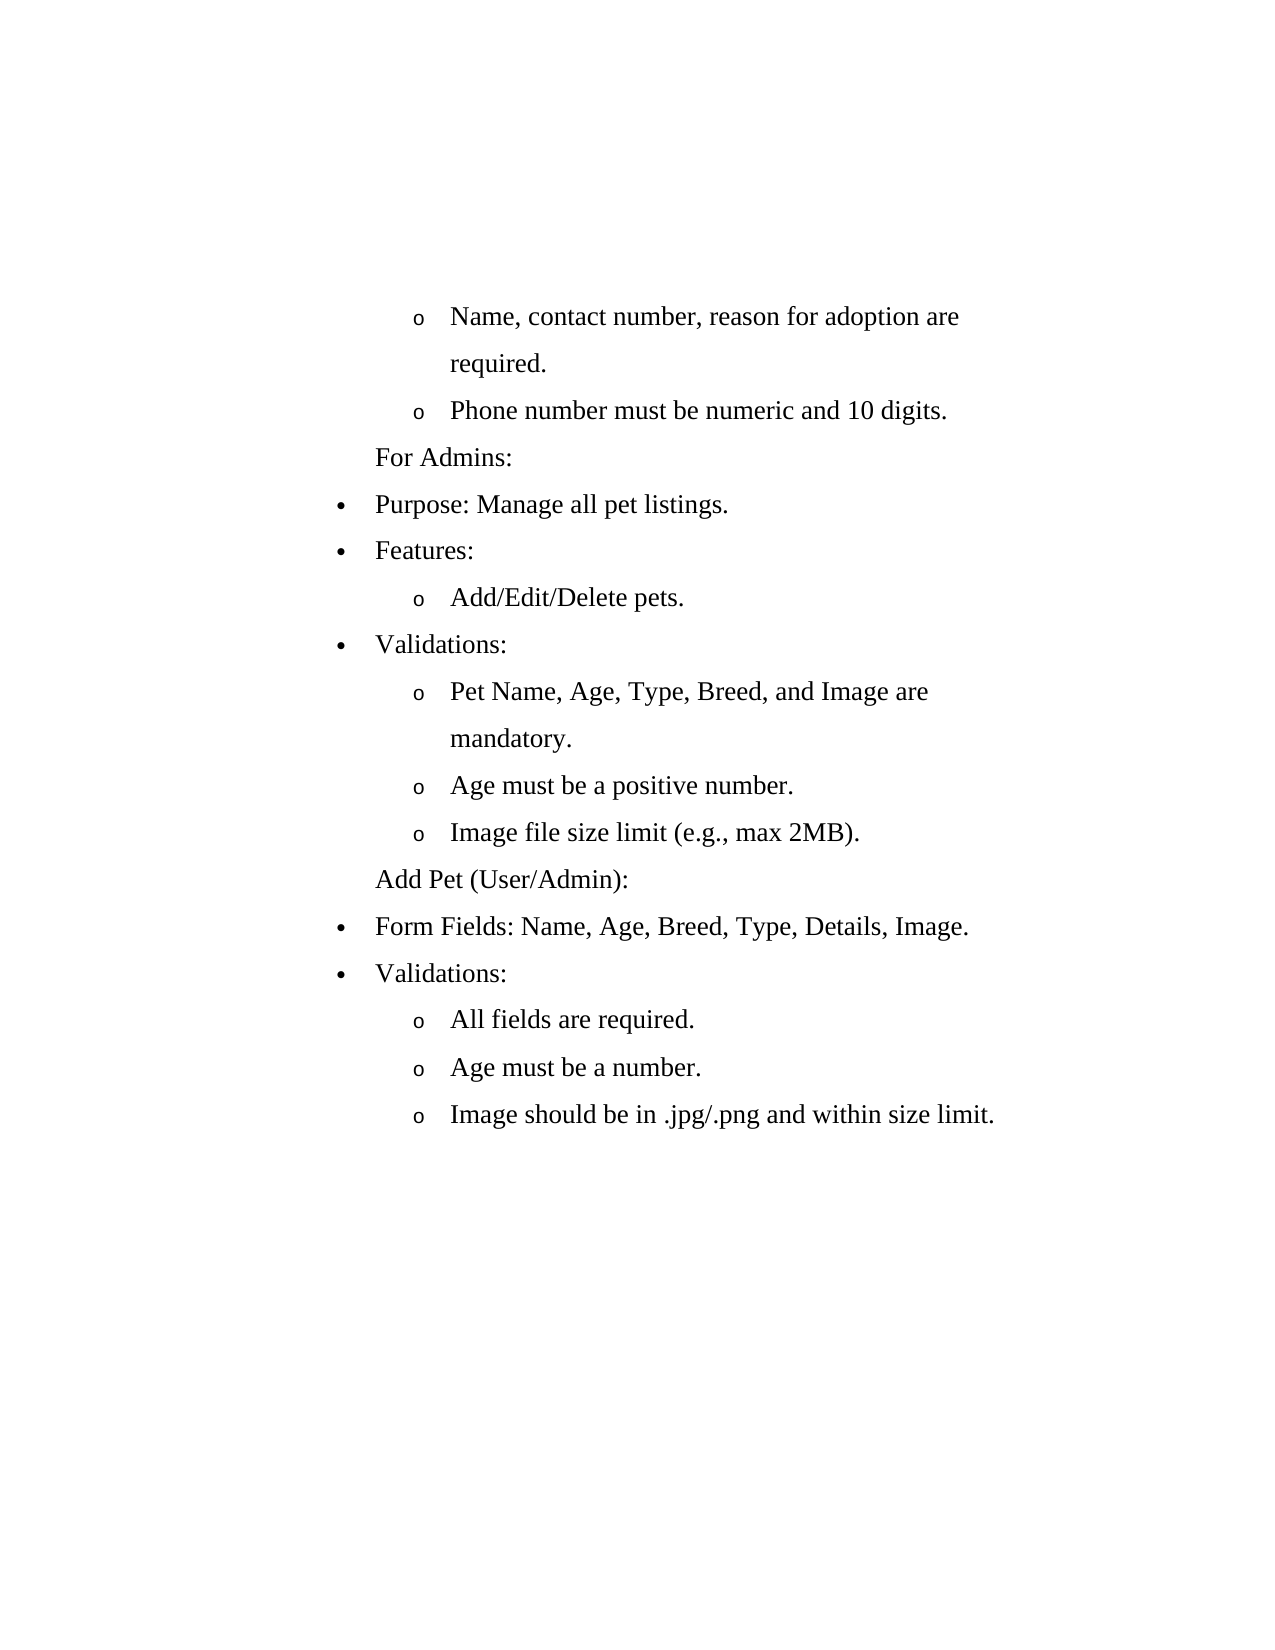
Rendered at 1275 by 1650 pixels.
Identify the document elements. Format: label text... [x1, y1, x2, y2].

list Form Fields: Name, Age, Breed, Type, Details, Image. [337, 910, 1050, 941]
list Name, contact number, reason for adoption are required. [412, 300, 1050, 378]
list Validations: [337, 957, 1050, 988]
list Phone number must be numeric and 10 digits. [412, 394, 1050, 425]
list Features: [337, 534, 1050, 566]
list Purpose: Manage all pet listings. [337, 488, 1050, 519]
list Pet Name, Age, Type, Breed, and Image are mandatory. [412, 675, 1050, 753]
text Add Pet (User/Admin): [375, 863, 1050, 894]
list All fields are required. [412, 1003, 1050, 1035]
list Image should be in .jpg/.png and within size limit. [412, 1098, 1050, 1129]
text For Admins: [375, 441, 1050, 472]
list Age must be a number. [412, 1051, 1050, 1082]
list Image file size limit (e.g., max 2MB). [412, 816, 1050, 848]
list Age must be a positive number. [412, 769, 1050, 800]
list Add/Edit/Delete pets. [412, 581, 1050, 613]
list Validations: [337, 628, 1050, 659]
